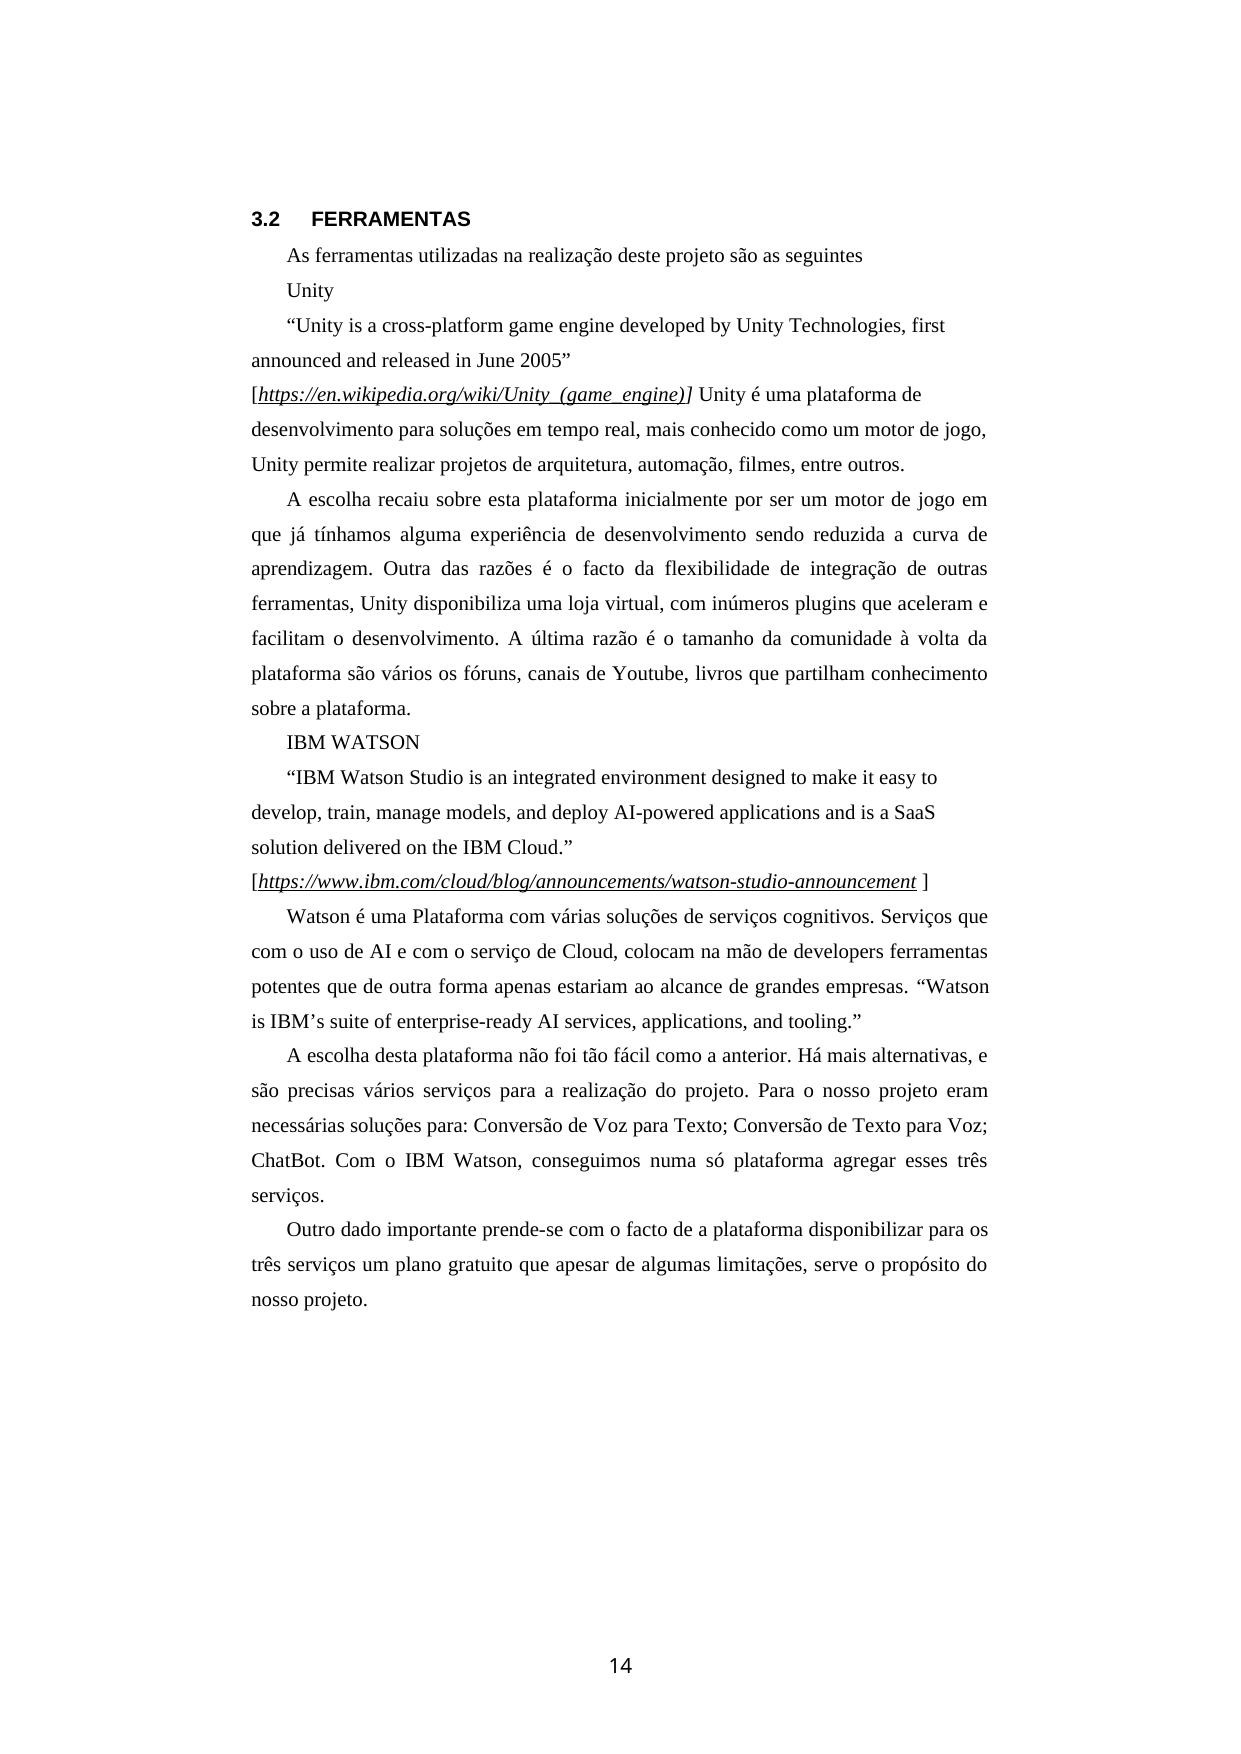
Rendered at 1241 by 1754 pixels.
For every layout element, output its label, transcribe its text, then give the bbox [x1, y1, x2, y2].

text Outro dado importante prende-se com o facto de a plataforma disponibilizar para os três serviços um plano gratuito que apesar de algumas limitações, serve o propósito do nosso projeto. [251, 1217, 989, 1311]
text Unity [251, 278, 989, 302]
text IBM WATSON [251, 730, 989, 754]
text “IBM Watson Studio is an integrated environment designed to make it easy to develop, train, manage models, and deploy AI-powered applications and is a SaaS solution delivered on the IBM Cloud.” [https://www.ibm.com/cloud/blog/announcements/watson-studio-announcement ] [251, 765, 989, 893]
text A escolha desta plataforma não foi tão fácil como a anterior. Há mais alternativas, e são precisas vários serviços para a realização do projeto. Para o nosso projeto eram necessárias soluções para: Conversão de Voz para Texto; Conversão de Texto para Voz; ChatBot. Com o IBM Watson, conseguimos numa só plataforma agregar esses três serviços. [251, 1043, 989, 1207]
subtitle Ferramentas [251, 207, 989, 231]
text As ferramentas utilizadas na realização deste projeto são as seguintes [251, 243, 989, 267]
text Watson é uma Plataforma com várias soluções de serviços cognitivos. Serviços que com o uso de AI e com o serviço de Cloud, colocam na mão de developers ferramentas potentes que de outra forma apenas estariam ao alcance de grandes empresas. “Watson is IBM’s suite of enterprise-ready AI services, applications, and tooling.” [251, 904, 989, 1033]
text “Unity is a cross-platform game engine developed by Unity Technologies, first announced and released in June 2005” [https://en.wikipedia.org/wiki/Unity_(game_engine)] Unity é uma plataforma de desenvolvimento para soluções em tempo real, mais conhecido como um motor de jogo, Unity permite realizar projetos de arquitetura, automação, filmes, entre outros. [251, 313, 989, 476]
text A escolha recaiu sobre esta plataforma inicialmente por ser um motor de jogo em que já tínhamos alguma experiência de desenvolvimento sendo reduzida a curva de aprendizagem. Outra das razões é o facto da flexibilidade de integração de outras ferramentas, Unity disponibiliza uma loja virtual, com inúmeros plugins que aceleram e facilitam o desenvolvimento. A última razão é o tamanho da comunidade à volta da plataforma são vários os fóruns, canais de Youtube, livros que partilham conhecimento sobre a plataforma. [251, 487, 989, 719]
